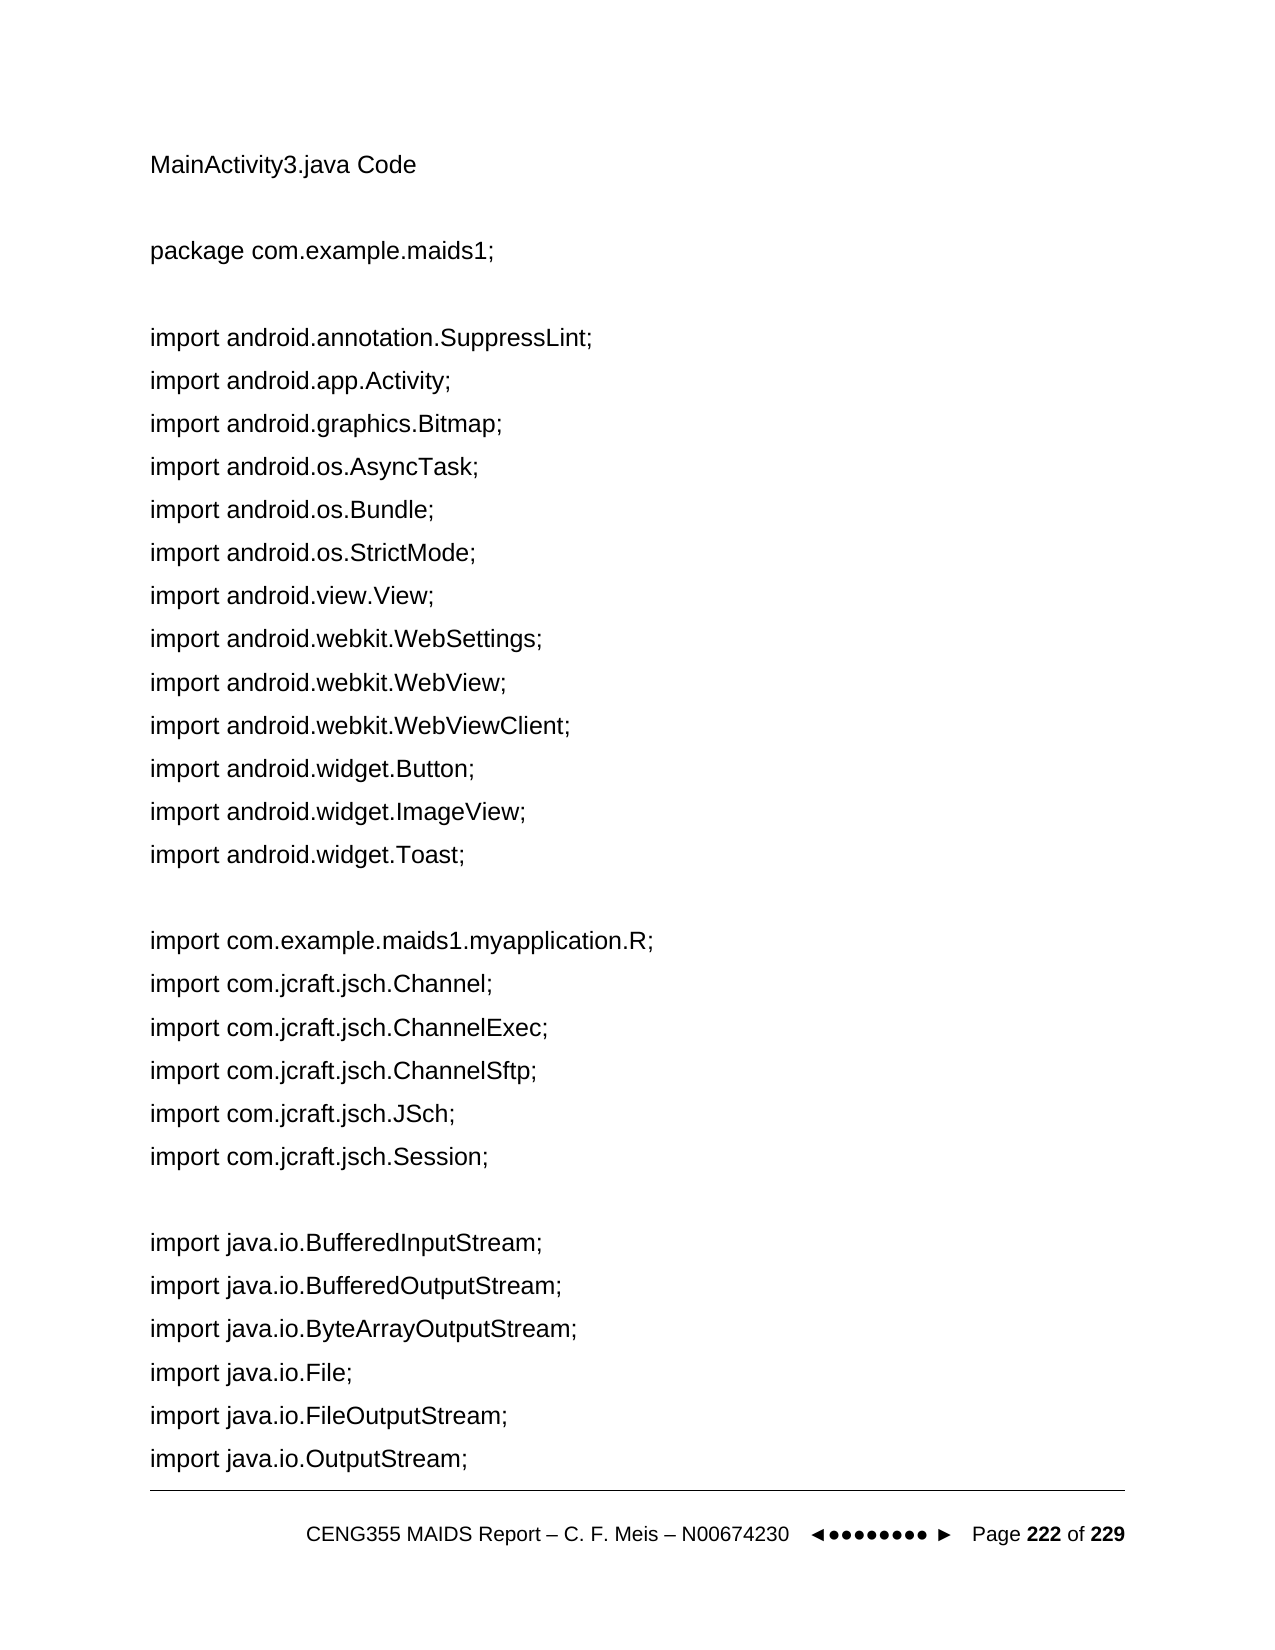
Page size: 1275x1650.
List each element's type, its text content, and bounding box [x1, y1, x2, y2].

text import java.io.FileOutputStream; [150, 1401, 1125, 1429]
text import android.webkit.WebViewClient; [150, 711, 1125, 739]
text import java.io.BufferedInputStream; [150, 1228, 1125, 1257]
text import android.annotation.SuppressLint; [150, 322, 1125, 351]
text import com.jcraft.jsch.JSch; [150, 1099, 1125, 1127]
text import android.widget.Button; [150, 754, 1125, 782]
text import com.jcraft.jsch.Session; [150, 1142, 1125, 1171]
text import com.jcraft.jsch.ChannelExec; [150, 1012, 1125, 1041]
text import android.app.Activity; [150, 366, 1125, 394]
text import android.webkit.WebView; [150, 667, 1125, 696]
text import android.graphics.Bitmap; [150, 409, 1125, 437]
text import com.jcraft.jsch.ChannelSftp; [150, 1056, 1125, 1084]
text import android.os.AsyncTask; [150, 452, 1125, 481]
text import android.webkit.WebSettings; [150, 624, 1125, 653]
text import android.widget.ImageView; [150, 797, 1125, 826]
text import java.io.OutputStream; [150, 1444, 1125, 1472]
text import android.os.Bundle; [150, 495, 1125, 524]
text import java.io.File; [150, 1357, 1125, 1386]
text import android.widget.Toast; [150, 840, 1125, 869]
text import com.jcraft.jsch.Channel; [150, 969, 1125, 998]
text import java.io.BufferedOutputStream; [150, 1271, 1125, 1300]
text import com.example.maids1.myapplication.R; [150, 926, 1125, 955]
text MainActivity3.java Code [150, 150, 1125, 179]
text package com.example.maids1; [150, 236, 1125, 265]
text import android.os.StrictMode; [150, 538, 1125, 567]
text import android.view.View; [150, 581, 1125, 610]
text import java.io.ByteArrayOutputStream; [150, 1314, 1125, 1343]
